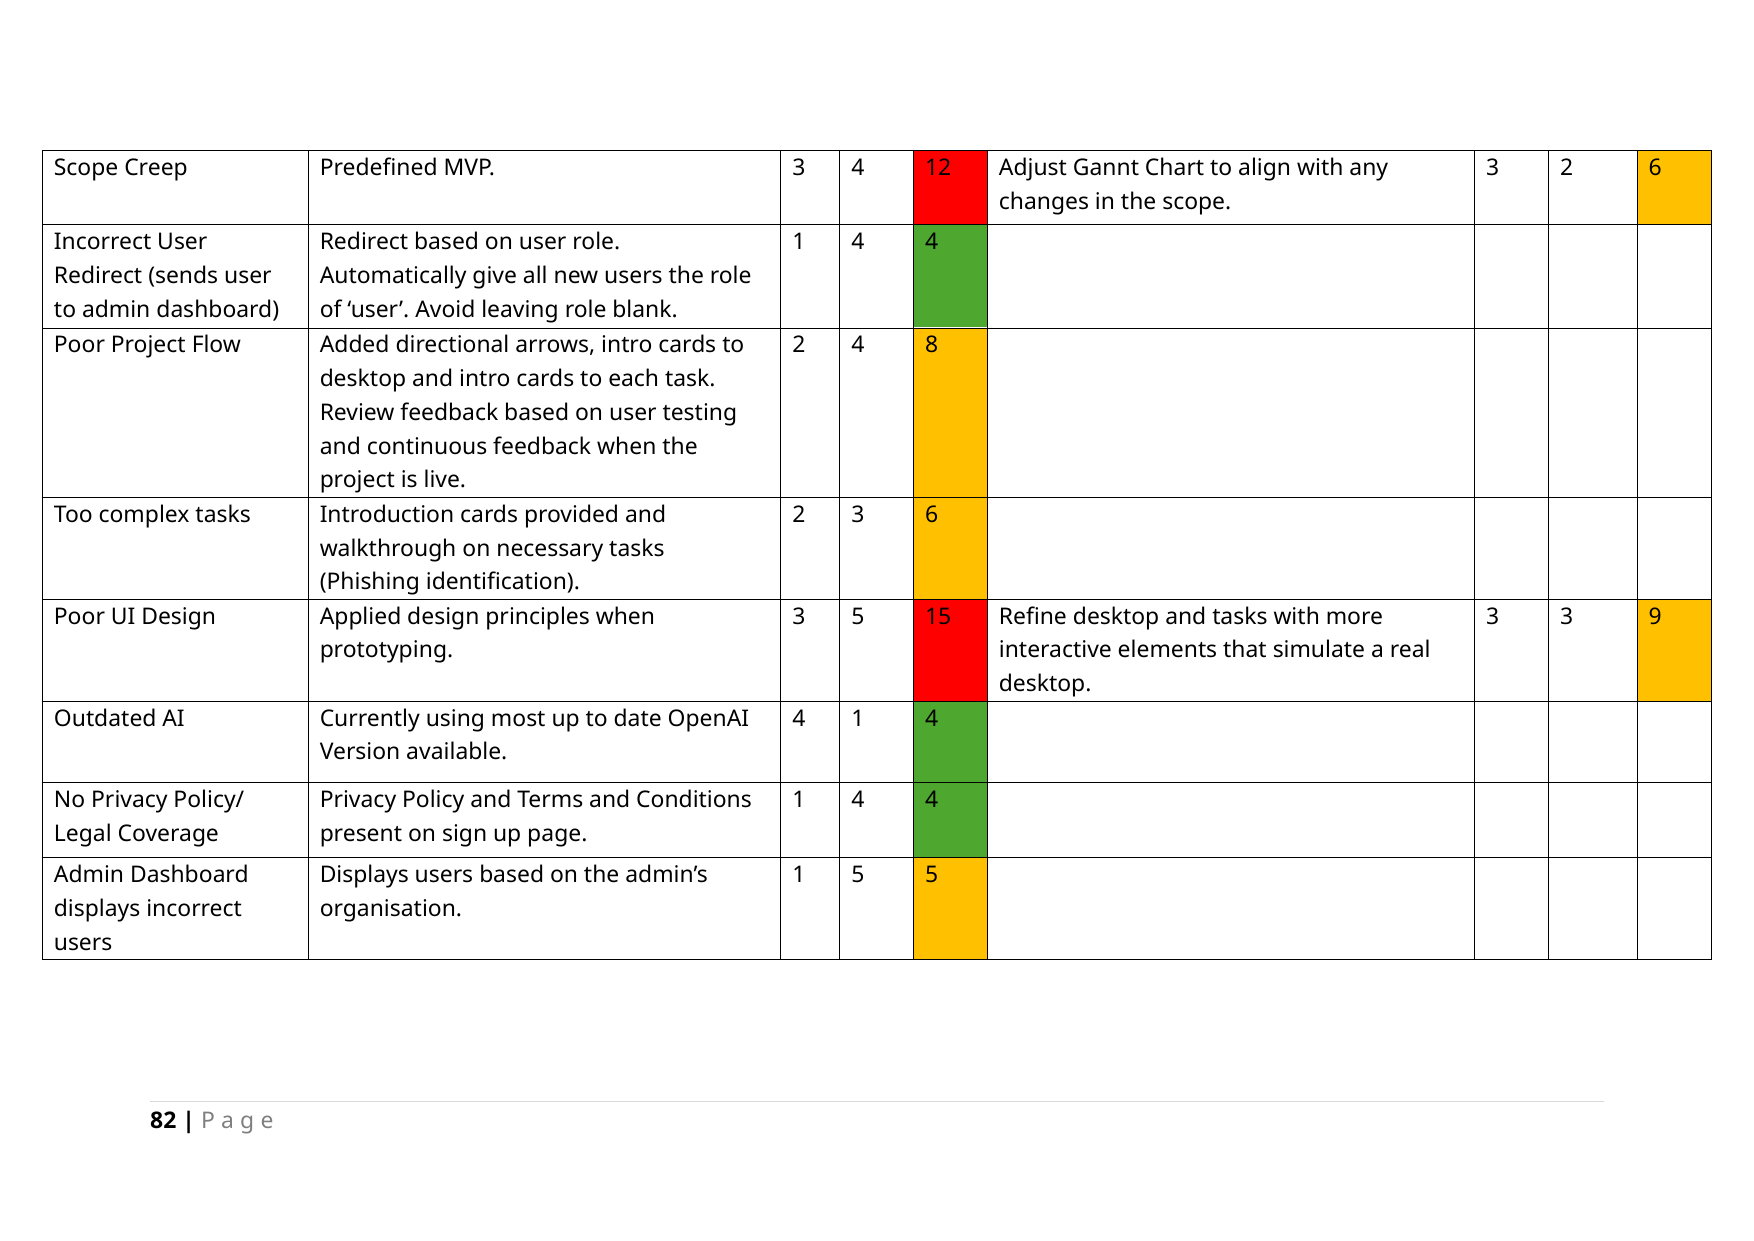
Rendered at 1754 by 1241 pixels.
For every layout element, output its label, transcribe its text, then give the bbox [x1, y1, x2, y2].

table_cell 2 [781, 329, 839, 497]
table_cell 3 [1475, 151, 1548, 224]
table_cell Poor Project Flow [43, 329, 308, 497]
table_cell Displays users based on the admin’s organisation. [309, 858, 780, 959]
table_cell Introduction cards provided and walkthrough on necessary tasks (Phishing identification). [309, 498, 780, 599]
table_cell [1475, 329, 1548, 497]
table_cell Applied design principles when prototyping. [309, 600, 780, 701]
table_cell 5 [914, 858, 987, 959]
table_cell [1549, 329, 1637, 497]
table_cell [1475, 498, 1548, 599]
table_cell Poor UI Design [43, 600, 308, 701]
table_cell [1638, 858, 1711, 959]
table_cell 3 [1475, 600, 1548, 701]
table_cell [988, 498, 1474, 599]
table_cell 6 [914, 498, 987, 599]
table_cell Too complex tasks [43, 498, 308, 599]
table_cell Predefined MVP. [309, 151, 780, 224]
table_cell 1 [781, 858, 839, 959]
table_cell Incorrect User Redirect (sends user to admin dashboard) [43, 225, 308, 327]
table_cell 4 [840, 151, 913, 224]
table_cell 3 [1549, 600, 1637, 701]
table_cell Added directional arrows, intro cards to desktop and intro cards to each task. Review feedback based on user testing and continuous feedback when the project is live. [309, 329, 780, 497]
table_cell Privacy Policy and Terms and Conditions present on sign up page. [309, 783, 780, 857]
table_cell 4 [781, 702, 839, 782]
table_cell 3 [840, 498, 913, 599]
table_cell [1638, 783, 1711, 857]
table_cell Refine desktop and tasks with more interactive elements that simulate a real desktop. [988, 600, 1474, 701]
table_cell 4 [840, 225, 913, 327]
table_cell 4 [914, 225, 987, 327]
table_cell Redirect based on user role. Automatically give all new users the role of ‘user’. Avoid leaving role blank. [309, 225, 780, 327]
table_cell [1475, 225, 1548, 327]
table_cell [988, 783, 1474, 857]
table_cell [988, 702, 1474, 782]
table_cell Currently using most up to date OpenAI Version available. [309, 702, 780, 782]
table_cell 1 [781, 783, 839, 857]
table_cell 8 [914, 329, 987, 497]
table_cell 2 [781, 498, 839, 599]
table_cell [988, 225, 1474, 327]
table_cell [988, 329, 1474, 497]
table_cell [988, 858, 1474, 959]
table_cell [1475, 858, 1548, 959]
table_cell [1549, 225, 1637, 327]
table_cell [1638, 498, 1711, 599]
table_cell [1549, 858, 1637, 959]
table_cell 3 [781, 600, 839, 701]
table_cell 4 [840, 783, 913, 857]
table_cell 15 [914, 600, 987, 701]
table_cell 1 [840, 702, 913, 782]
table_cell 2 [1549, 151, 1637, 224]
table_cell 4 [840, 329, 913, 497]
table_cell 3 [781, 151, 839, 224]
table_cell [1475, 702, 1548, 782]
table_cell 12 [914, 151, 987, 224]
table_cell Outdated AI [43, 702, 308, 782]
table_cell Scope Creep [43, 151, 308, 224]
table_cell 5 [840, 600, 913, 701]
table_cell 5 [840, 858, 913, 959]
table_cell [1475, 783, 1548, 857]
table_cell 4 [914, 783, 987, 857]
table_cell 6 [1638, 151, 1711, 224]
table_cell [1549, 702, 1637, 782]
table_cell No Privacy Policy/ Legal Coverage [43, 783, 308, 857]
table_cell 1 [781, 225, 839, 327]
table_cell [1549, 783, 1637, 857]
table_cell [1638, 329, 1711, 497]
table_cell Adjust Gannt Chart to align with any changes in the scope. [988, 151, 1474, 224]
table_cell 9 [1638, 600, 1711, 701]
table_cell Admin Dashboard displays incorrect users [43, 858, 308, 959]
table_cell [1549, 498, 1637, 599]
table_cell 4 [914, 702, 987, 782]
table_cell [1638, 225, 1711, 327]
table_cell [1638, 702, 1711, 782]
